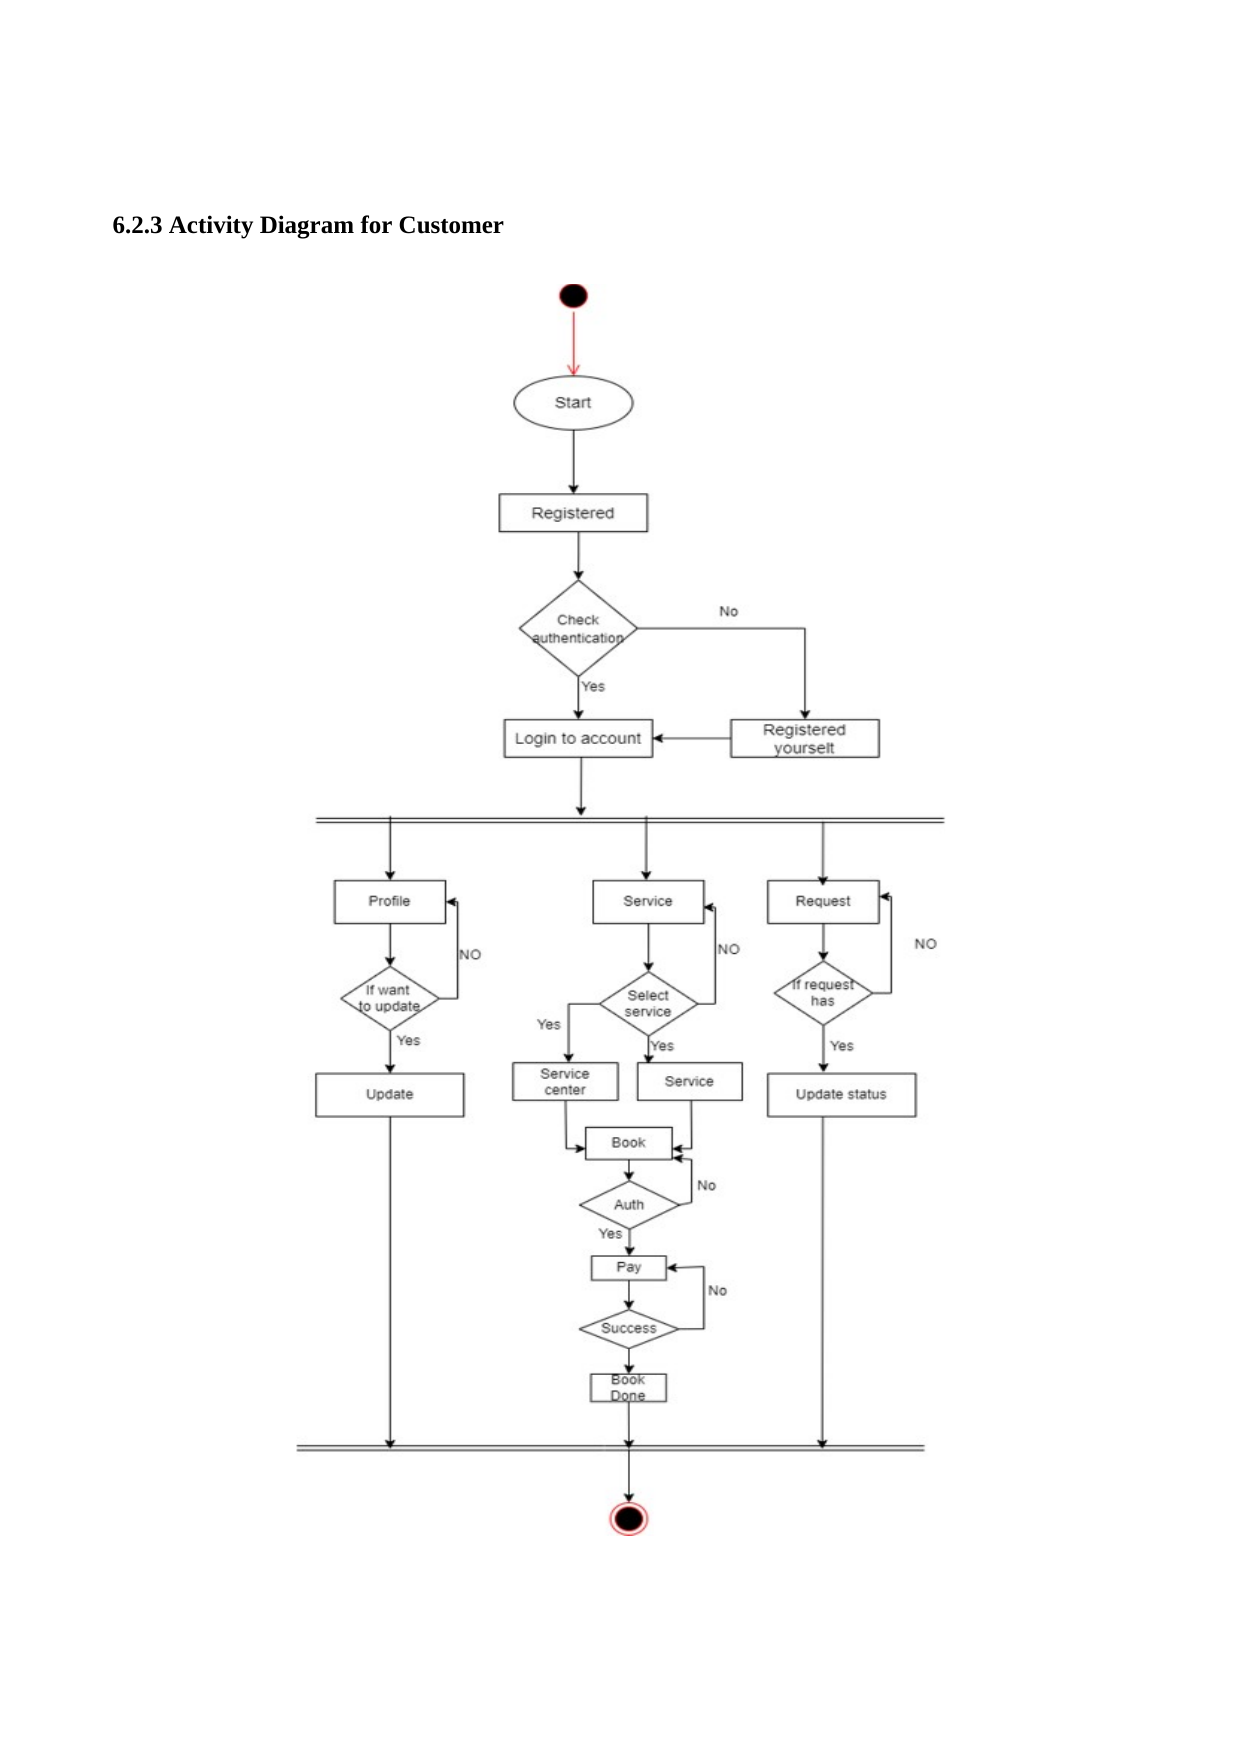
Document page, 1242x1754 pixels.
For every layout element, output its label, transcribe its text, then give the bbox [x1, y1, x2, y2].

text 6.2.3 Activity Diagram for Customer [112, 210, 1129, 238]
picture [296, 284, 946, 1536]
